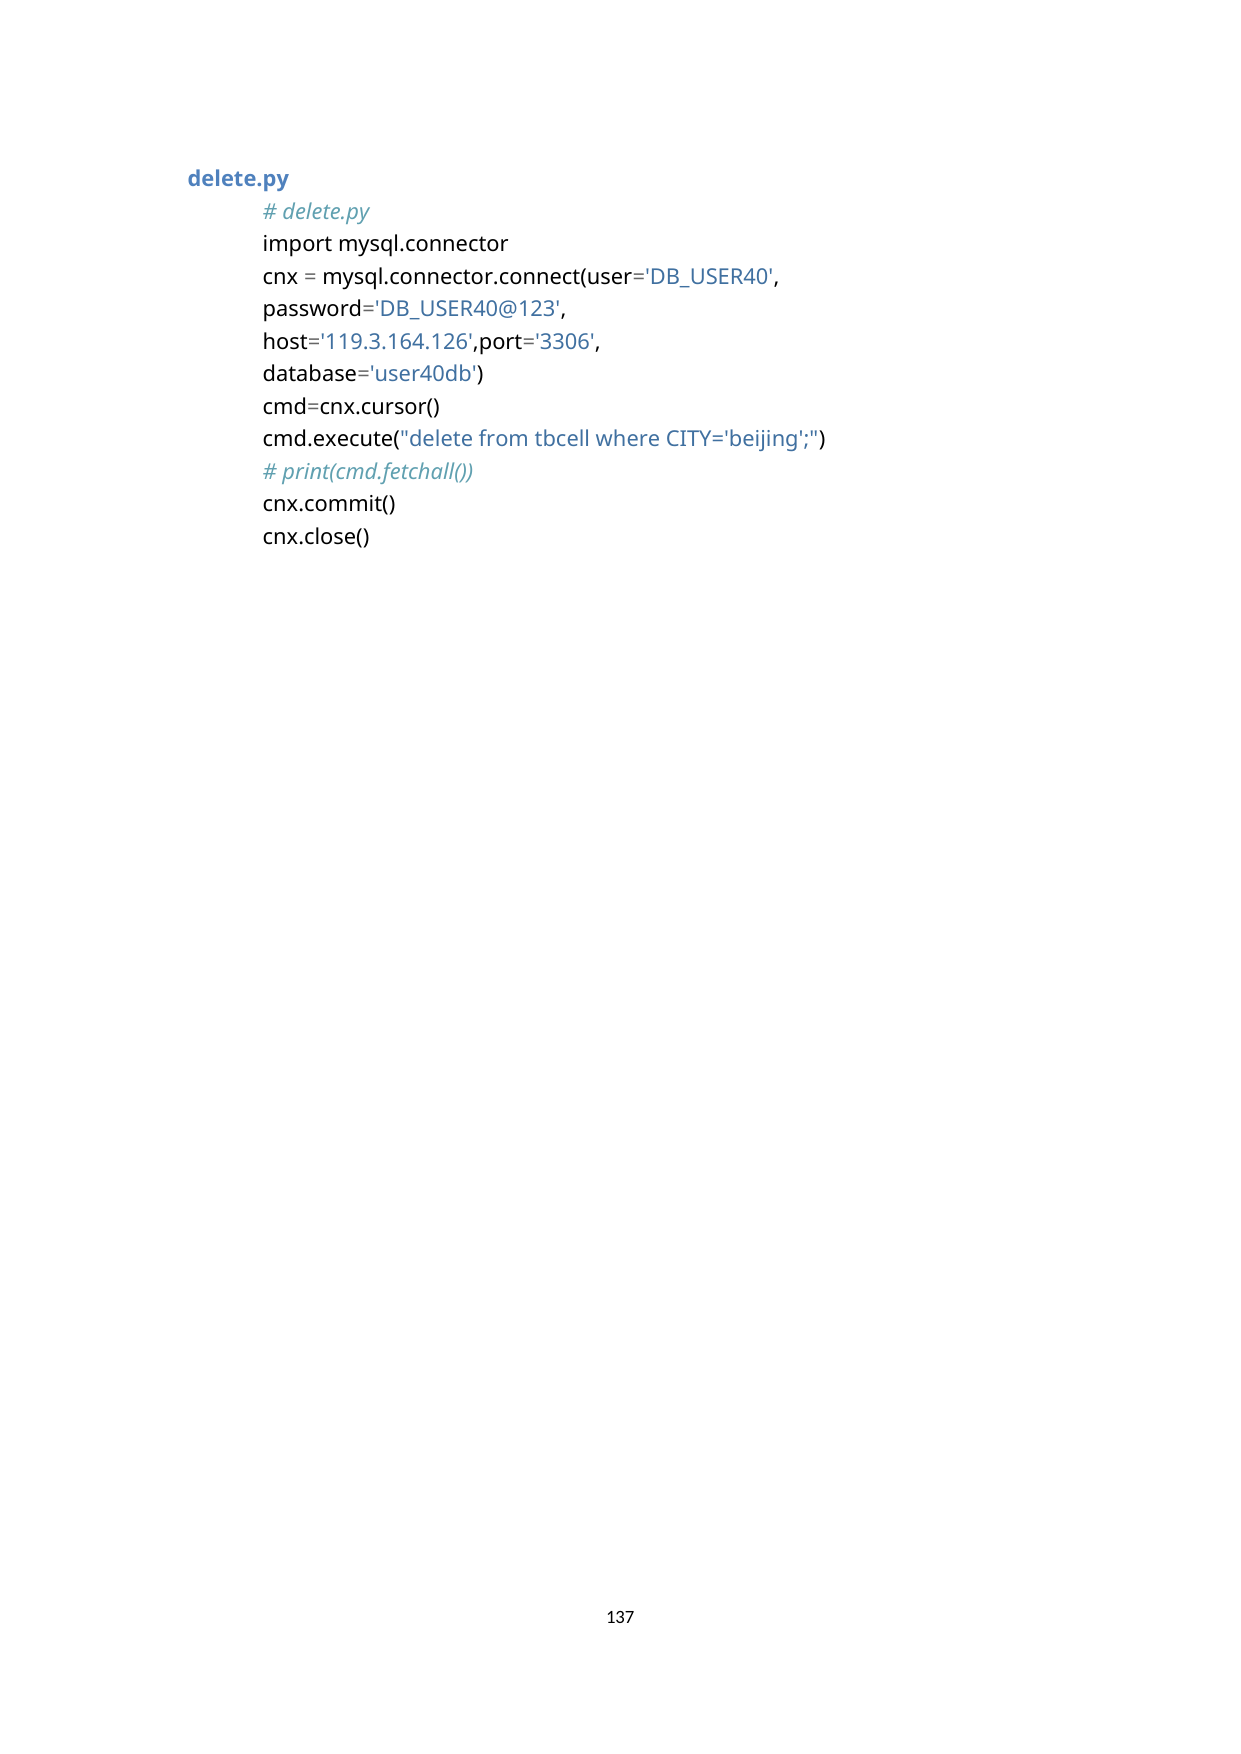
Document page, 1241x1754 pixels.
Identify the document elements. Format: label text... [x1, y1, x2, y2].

list # delete.py import mysql.connector cnx = mysql.connector.connect(user='DB_USER40', password='DB_USER40@123', host='119.3.164.126',port='3306', database='user40db') cmd=cnx.cursor() cmd.execute("delete from tbcell where CITY='beijing';") # print(cmd.fetchall()) cnx.commit() cnx.close() [262, 194, 1053, 552]
text delete.py [187, 162, 1053, 194]
